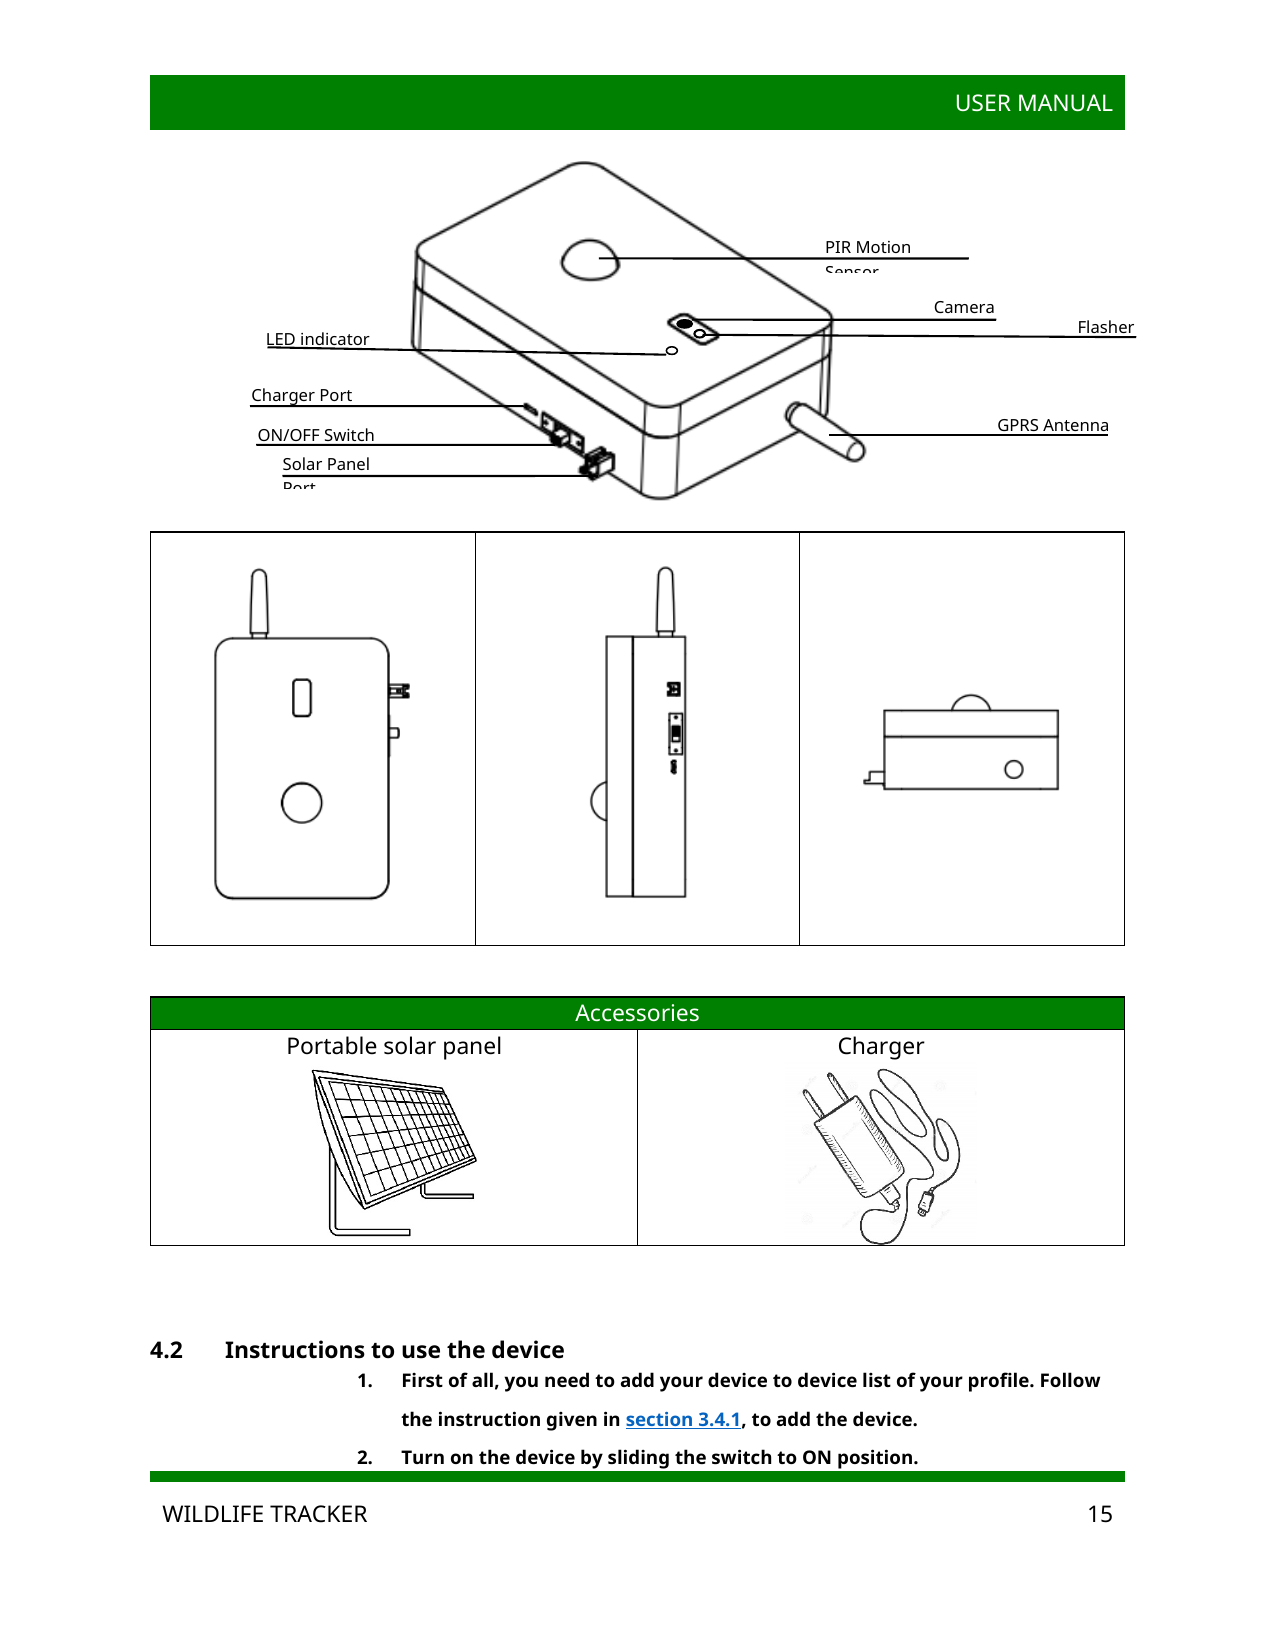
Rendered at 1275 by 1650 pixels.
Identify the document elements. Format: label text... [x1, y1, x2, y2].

picture [256, 1061, 532, 1245]
table_cell Charger [638, 1030, 1124, 1245]
list Turn on the device by sliding the switch to ON position. [357, 1444, 1125, 1470]
table_header Accessories [151, 998, 1124, 1029]
table_header [800, 533, 1124, 945]
list First of all, you need to add your device to device list of your profile. Follow the instruction given in section 3.4.1, to add the device. [357, 1368, 1125, 1432]
table_header [151, 533, 475, 945]
picture [785, 1061, 977, 1245]
table_cell Portable solar panel [151, 1030, 637, 1245]
table_header [476, 533, 799, 945]
subtitle 4.2 Instructions to use the device [150, 1334, 1125, 1365]
